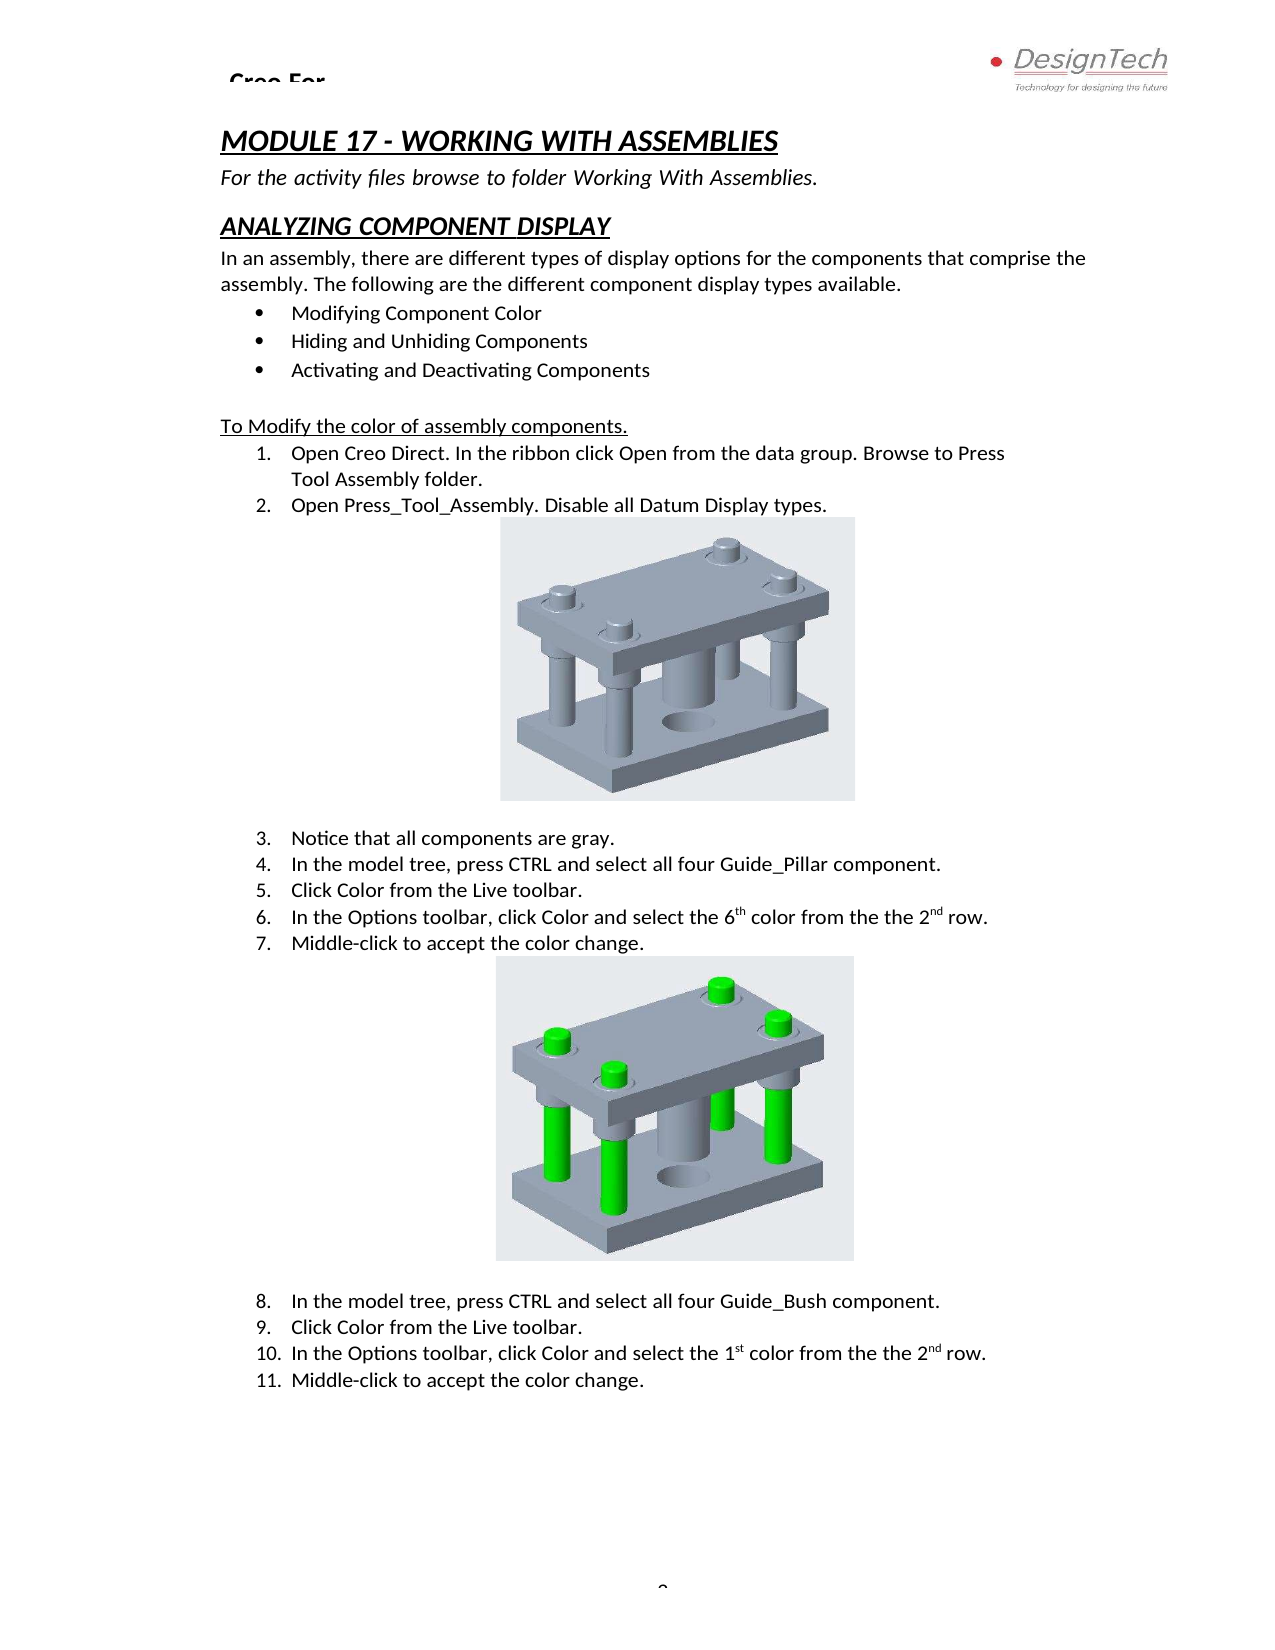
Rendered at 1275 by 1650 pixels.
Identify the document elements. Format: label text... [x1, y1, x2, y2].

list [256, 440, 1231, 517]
text For the activity files browse to folder Working With Assemblies. [220, 163, 1231, 191]
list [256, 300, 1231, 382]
subtitle MODULE 17 - WORKING WITH ASSEMBLIES [220, 121, 1231, 159]
picture [990, 47, 1168, 92]
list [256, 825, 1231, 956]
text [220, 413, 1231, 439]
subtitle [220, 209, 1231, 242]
picture [495, 956, 854, 1261]
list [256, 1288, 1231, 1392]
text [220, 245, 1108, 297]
picture [500, 517, 856, 801]
